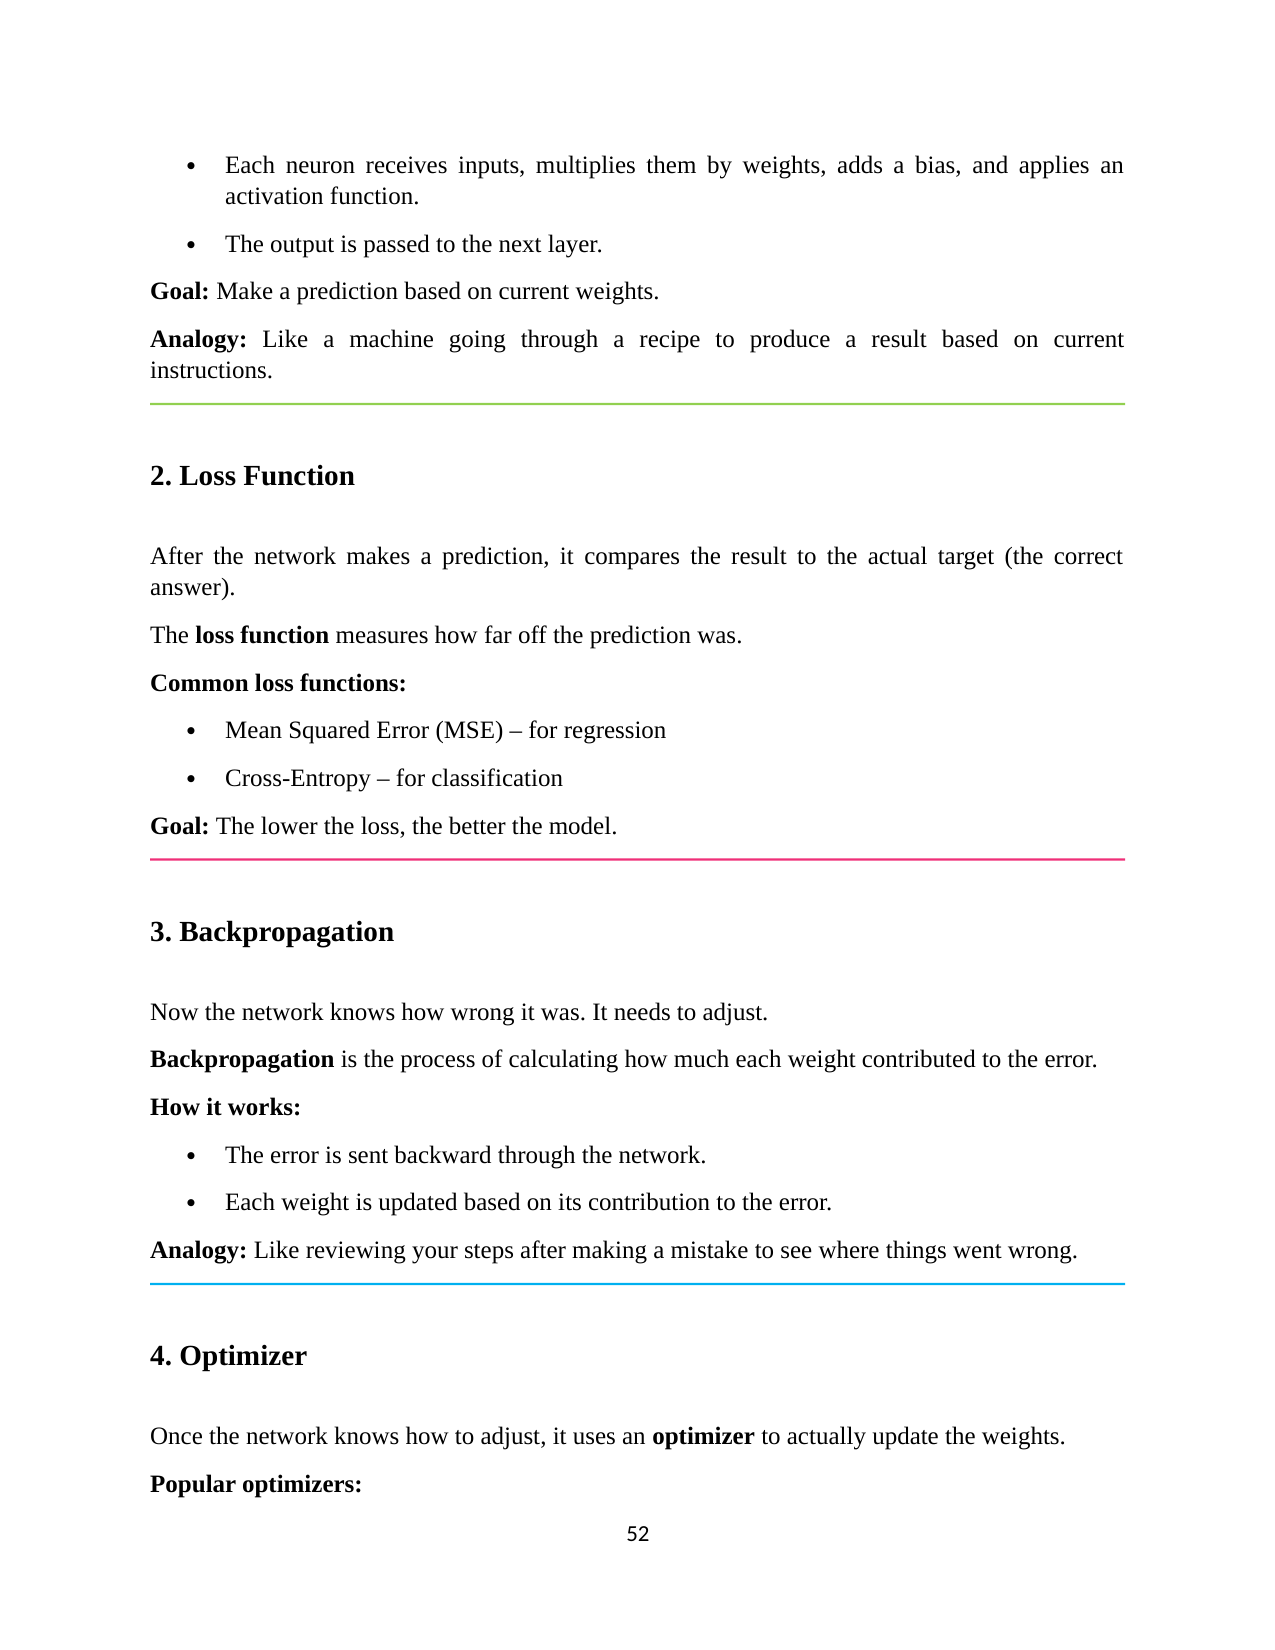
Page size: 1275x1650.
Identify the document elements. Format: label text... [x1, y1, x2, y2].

subtitle 4. Optimizer [150, 1338, 1125, 1372]
list The error is sent backward through the network. [187, 1140, 1125, 1168]
text Goal: Make a prediction based on current weights. [150, 276, 1125, 305]
text Analogy: Like a machine going through a recipe to produce a result based on current instructions. [150, 324, 1125, 384]
text Now the network knows how wrong it was. It needs to adjust. [150, 997, 1125, 1025]
list Mean Squared Error (MSE) – for regression [187, 715, 1125, 744]
subtitle 3. Backpropagation [150, 914, 1125, 947]
text After the network makes a prediction, it compares the result to the actual target (the correct answer). [150, 541, 1125, 601]
text Goal: The lower the loss, the better the model. [150, 811, 1125, 839]
text How it works: [150, 1092, 1125, 1121]
text Common loss functions: [150, 668, 1125, 696]
text Popular optimizers: [150, 1469, 1125, 1498]
text Analogy: Like reviewing your steps after making a mistake to see where things went wrong. [150, 1235, 1125, 1264]
list Each neuron receives inputs, multiplies them by weights, adds a bias, and applies an activation function. [187, 150, 1125, 210]
text The loss function measures how far off the prediction was. [150, 620, 1125, 649]
list Each weight is updated based on its contribution to the error. [187, 1187, 1125, 1216]
text Backpropagation is the process of calculating how much each weight contributed to the error. [150, 1044, 1125, 1073]
subtitle 2. Loss Function [150, 458, 1125, 492]
list Cross-Entropy – for classification [187, 763, 1125, 792]
text Once the network knows how to adjust, it uses an optimizer to actually update the weights. [150, 1421, 1125, 1450]
list The output is passed to the next layer. [187, 229, 1125, 257]
